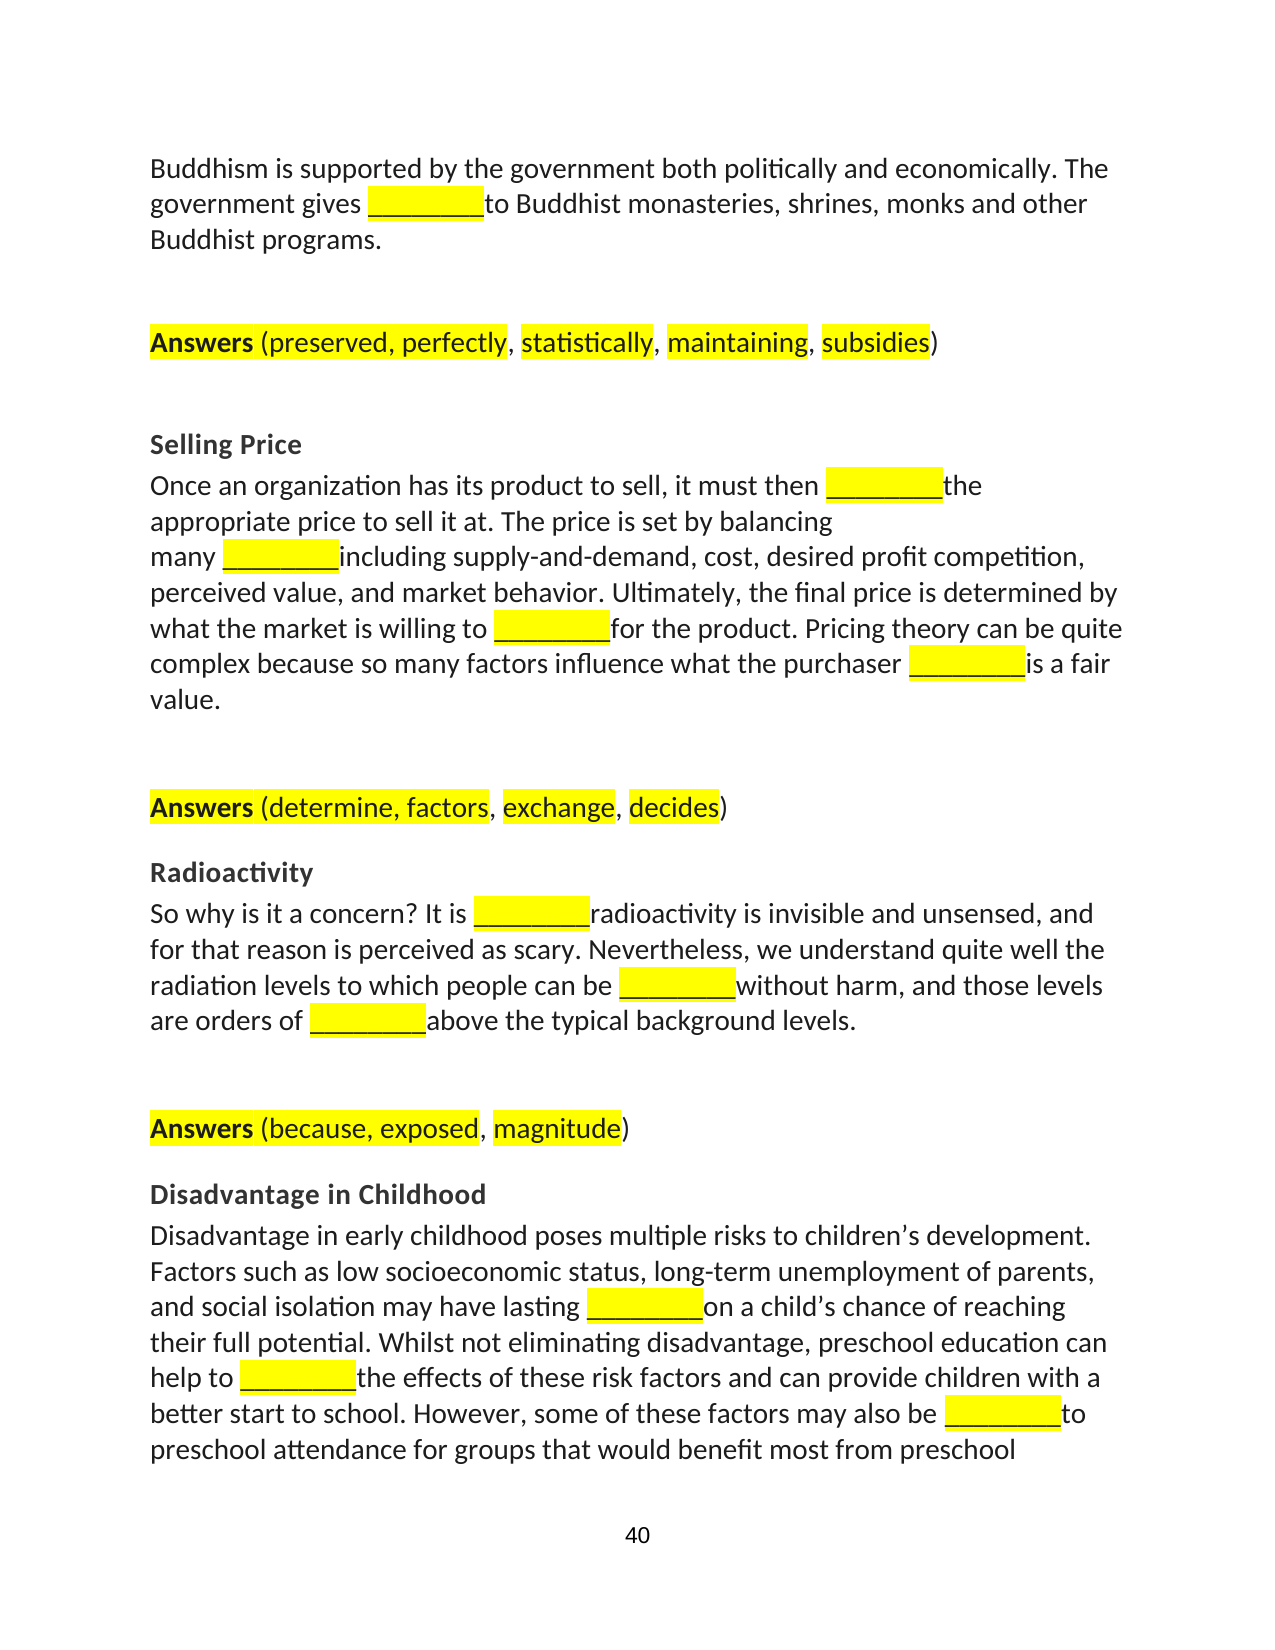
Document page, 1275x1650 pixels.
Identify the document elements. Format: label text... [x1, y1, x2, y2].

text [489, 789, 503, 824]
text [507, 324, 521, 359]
text Answers (because, exposed, magnitude) [621, 1110, 1125, 1146]
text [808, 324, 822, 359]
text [150, 150, 1125, 257]
text Once an organization has its product to sell, it must then ________the appropriate price to sell it at. The price is set by balancing many ________including supply-and-demand, cost, desired profit competition, perceived value, and market behavior. Ultimately, the final price is determined by what the market is willing to ________for the product. Pricing theory can be quite complex because so many factors influence what the purchaser ________is a fair value. [150, 467, 1125, 717]
subtitle Disadvantage in Childhood [150, 1176, 1125, 1212]
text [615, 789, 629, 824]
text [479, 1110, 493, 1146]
subtitle Selling Price [150, 426, 1125, 462]
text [150, 1217, 1125, 1466]
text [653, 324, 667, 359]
subtitle Radioactivity [150, 854, 1125, 890]
text So why is it a concern? It is ________radioactivity is invisible and unsensed, and for that reason is perceived as scary. Nevertheless, we understand quite well the radiation levels to which people can be ________without harm, and those levels are orders of ________above the typical background levels. [150, 896, 1125, 1038]
text Answers (determine, factors, exchange, decides) [719, 789, 1125, 824]
text Answers (preserved, perfectly, statistically, maintaining, subsidies) [930, 324, 1125, 359]
